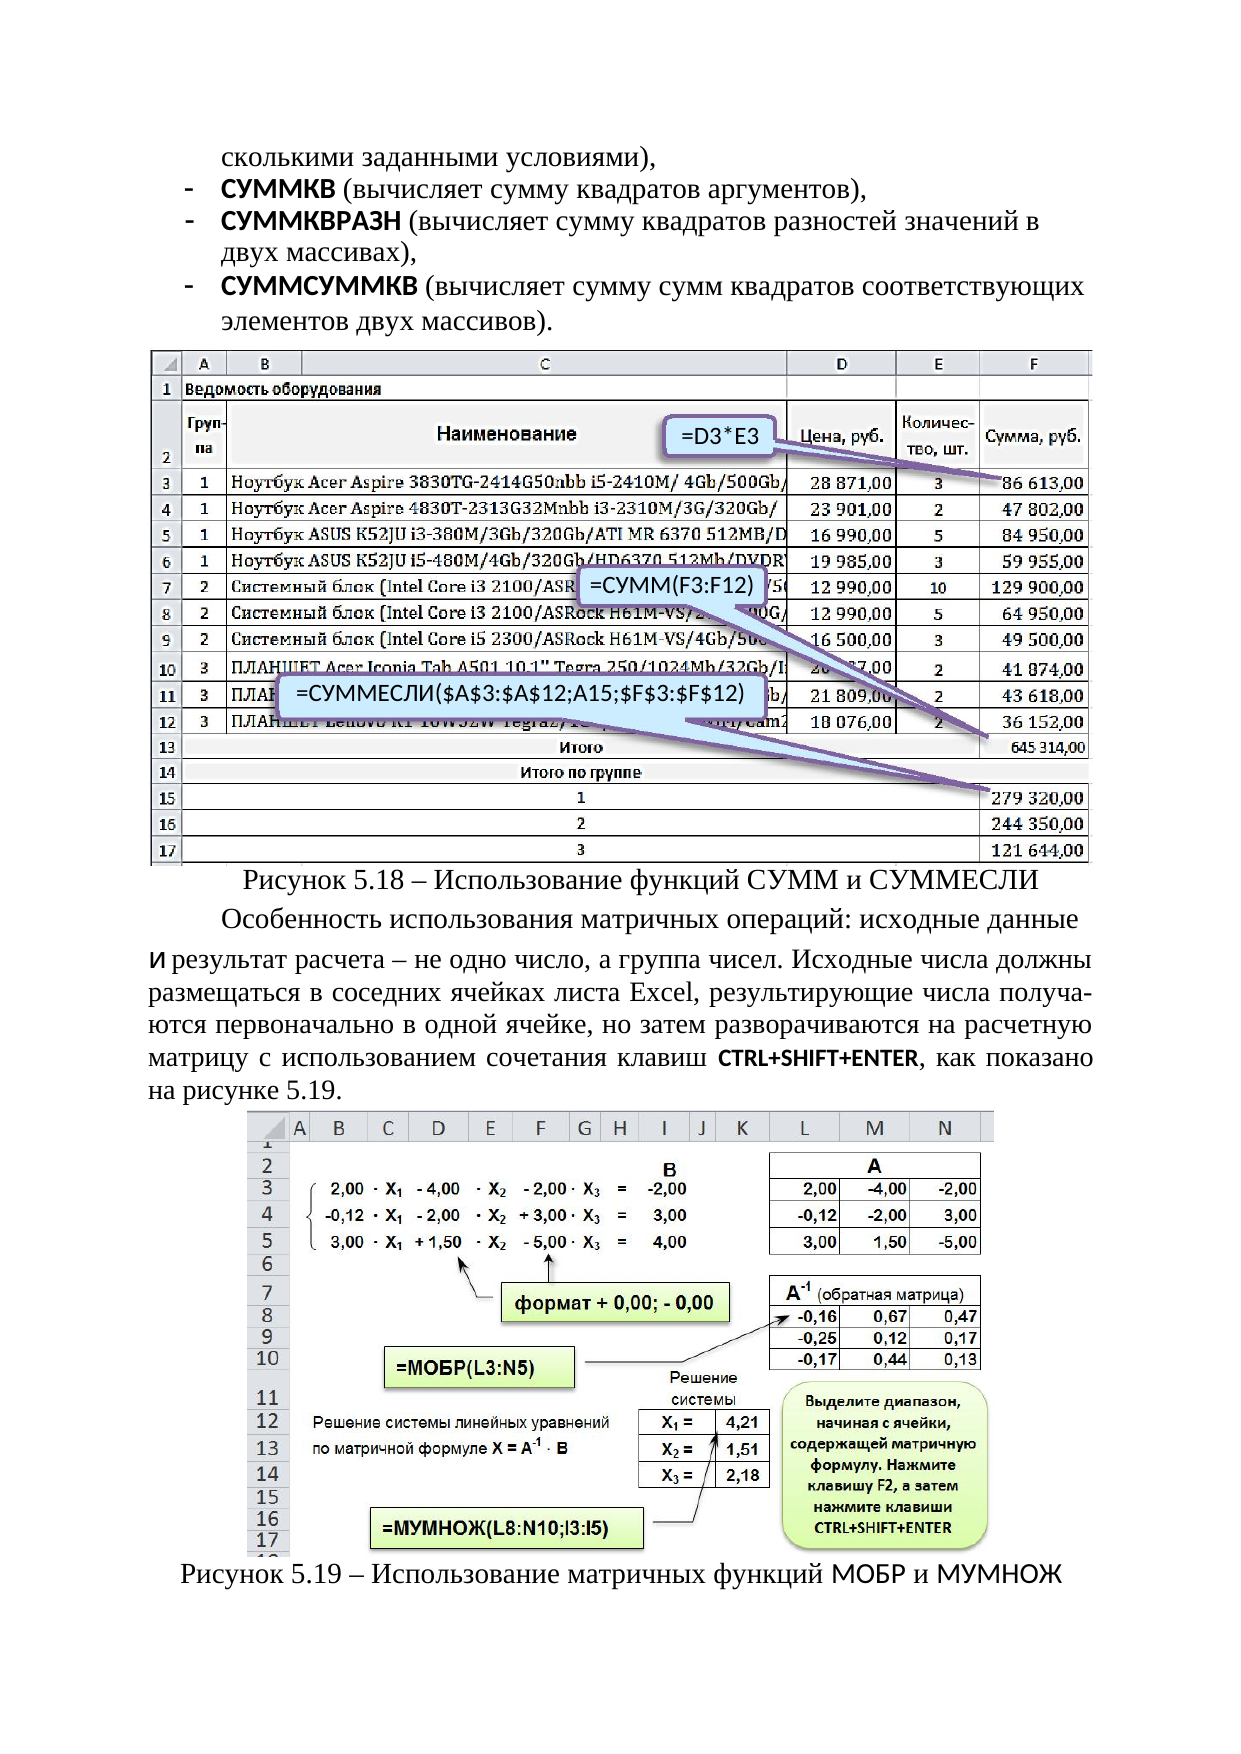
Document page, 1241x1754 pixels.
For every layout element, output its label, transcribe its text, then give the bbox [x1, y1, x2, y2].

list СУММКВ (вычисляет сумму квадратов аргументов), [184, 172, 1094, 205]
text =СУММ(F3:F12) [589, 569, 1094, 600]
text сколькими заданными условиями), [221, 139, 1094, 172]
text Рисунок 5.19 – Использование матричных функций МОБР и МУМНОЖ [148, 1555, 1094, 1591]
list результат расчета – не одно число, а группа чисел. Исходные числа должны размещаться в соседних ячейках листа Excel, результирующие числа получа-ются первоначально в одной ячейке, но затем разворачиваются на расчетную матрицу с использованием сочетания клавиш CTRL+SHIFT+ENTER, как показано на рисунке 5.19. [148, 942, 1094, 1106]
text =D3*E3 [681, 420, 1094, 451]
list СУММКВРАЗН (вычисляет сумму квадратов разностей значений в двух массивах), [184, 205, 1094, 267]
picture [148, 347, 1093, 866]
text =СУММЕСЛИ($A$3:$A$12;A15;$F$3:$F$12) [296, 677, 1094, 708]
picture [247, 1110, 994, 1555]
list СУММСУММКВ (вычисляет сумму сумм квадратов соответствующих элементов двух массивов). [184, 267, 1092, 336]
text Рисунок 5.18 – Использование функций СУММ и СУММЕСЛИ Особенность использования матричных операций: исходные данные [221, 862, 1092, 935]
